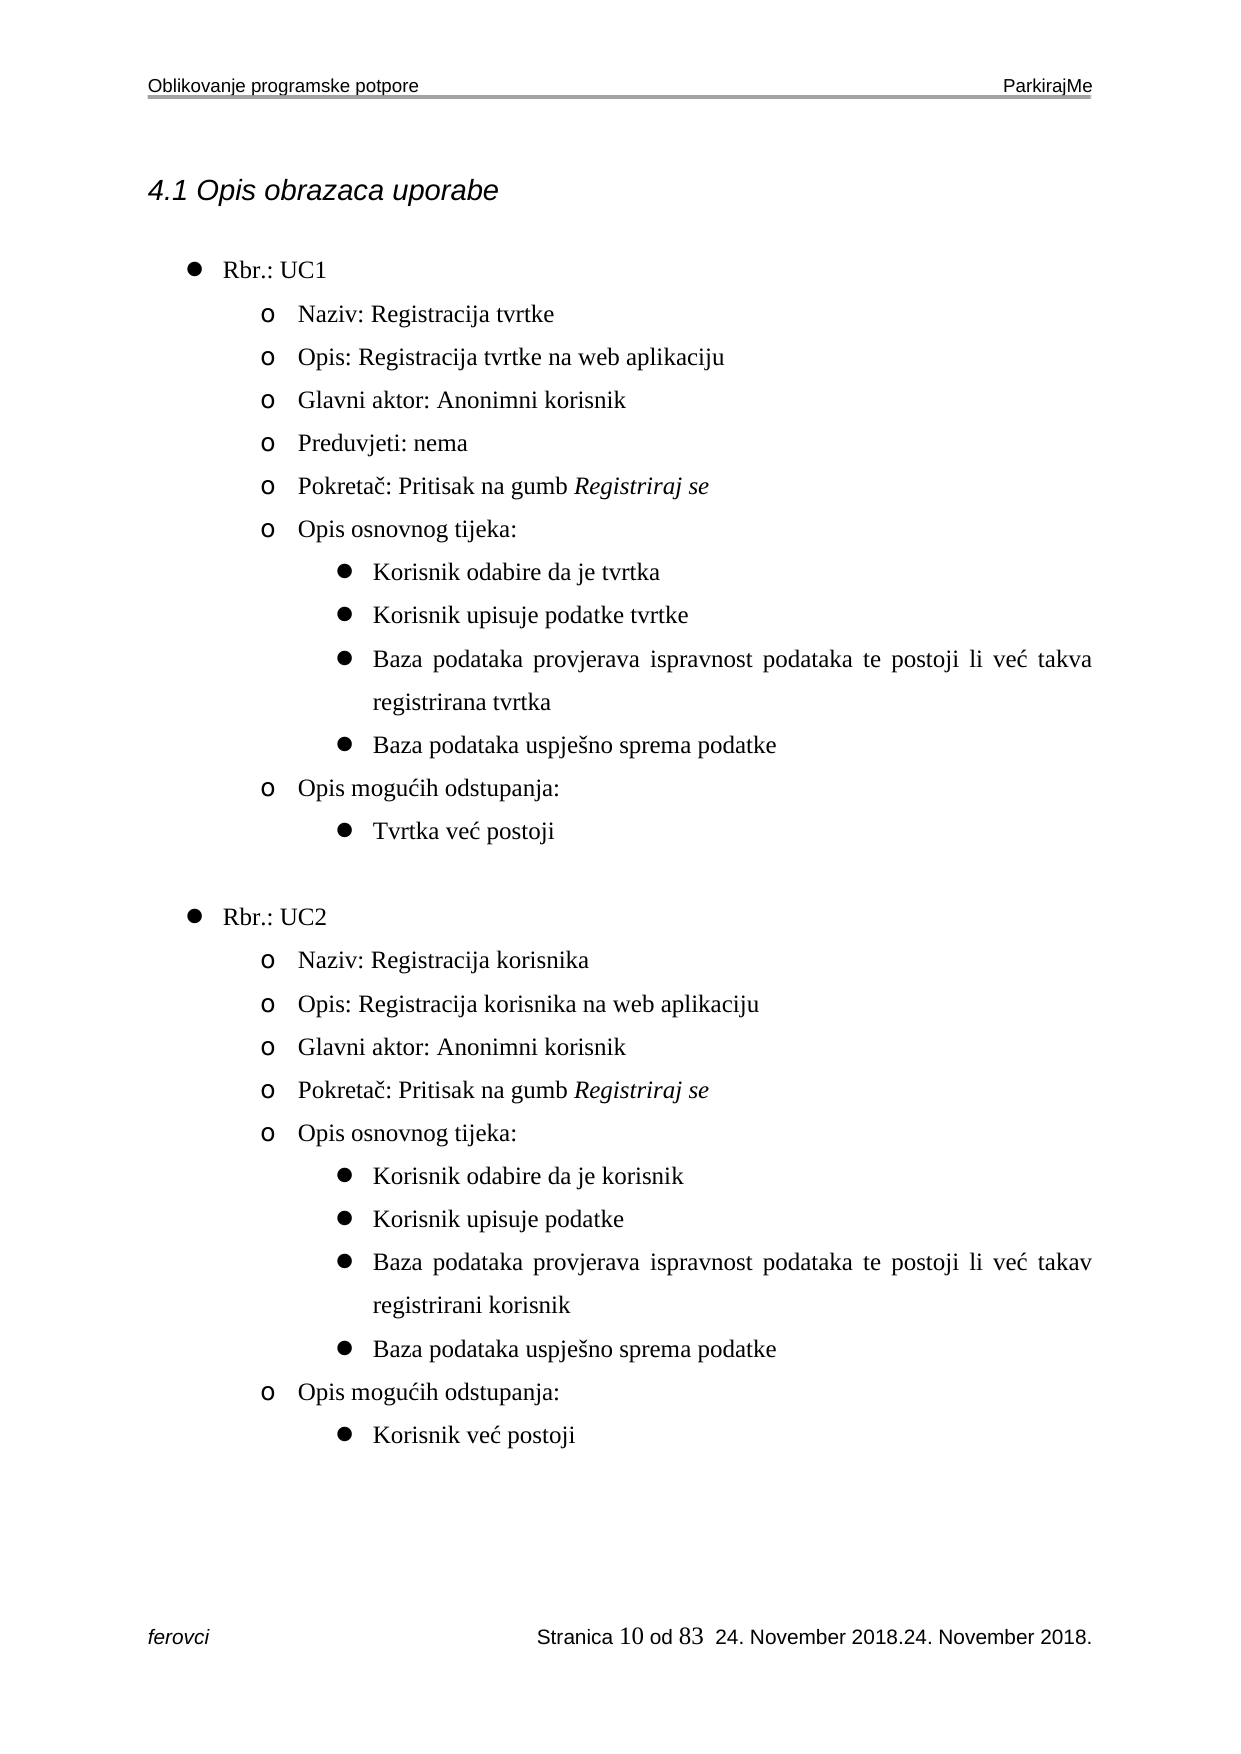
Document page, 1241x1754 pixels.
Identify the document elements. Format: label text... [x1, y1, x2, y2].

list Pokretač: Pritisak na gumb Registriraj se [260, 471, 1093, 500]
list Opis mogućih odstupanja: [260, 1377, 1093, 1406]
list Baza podataka provjerava ispravnost podataka te postoji li već takav registrirani korisnik [335, 1247, 1093, 1319]
subtitle 4.1 Opis obrazaca uporabe [148, 173, 1093, 206]
list Korisnik upisuje podatke [335, 1204, 1093, 1233]
list Naziv: Registracija tvrtke [260, 299, 1093, 327]
list Opis osnovnog tijeka: [260, 514, 1093, 543]
list Korisnik već postoji [335, 1420, 1093, 1449]
picture [147, 95, 1092, 99]
list Korisnik odabire da je tvrtka [335, 557, 1093, 586]
list Baza podataka uspješno sprema podatke [335, 1334, 1093, 1362]
list Glavni aktor: Anonimni korisnik [260, 385, 1093, 414]
list Glavni aktor: Anonimni korisnik [260, 1032, 1093, 1061]
list Opis: Registracija tvrtke na web aplikaciju [260, 342, 1093, 371]
list Opis mogućih odstupanja: [260, 773, 1093, 802]
list Baza podataka provjerava ispravnost podataka te postoji li već takva registrirana tvrtka [335, 644, 1093, 716]
list Tvrtka već postoji [335, 816, 1093, 845]
list Rbr.: UC1 [185, 256, 1093, 284]
list Naziv: Registracija korisnika [260, 946, 1093, 974]
list Baza podataka uspješno sprema podatke [335, 730, 1093, 759]
list Pokretač: Pritisak na gumb Registriraj se [260, 1075, 1093, 1104]
list Opis osnovnog tijeka: [260, 1118, 1093, 1147]
list Korisnik upisuje podatke tvrtke [335, 601, 1093, 629]
list Opis: Registracija korisnika na web aplikaciju [260, 989, 1093, 1017]
list Korisnik odabire da je korisnik [335, 1161, 1093, 1190]
list Rbr.: UC2 [185, 902, 1093, 931]
list Preduvjeti: nema [260, 428, 1093, 457]
